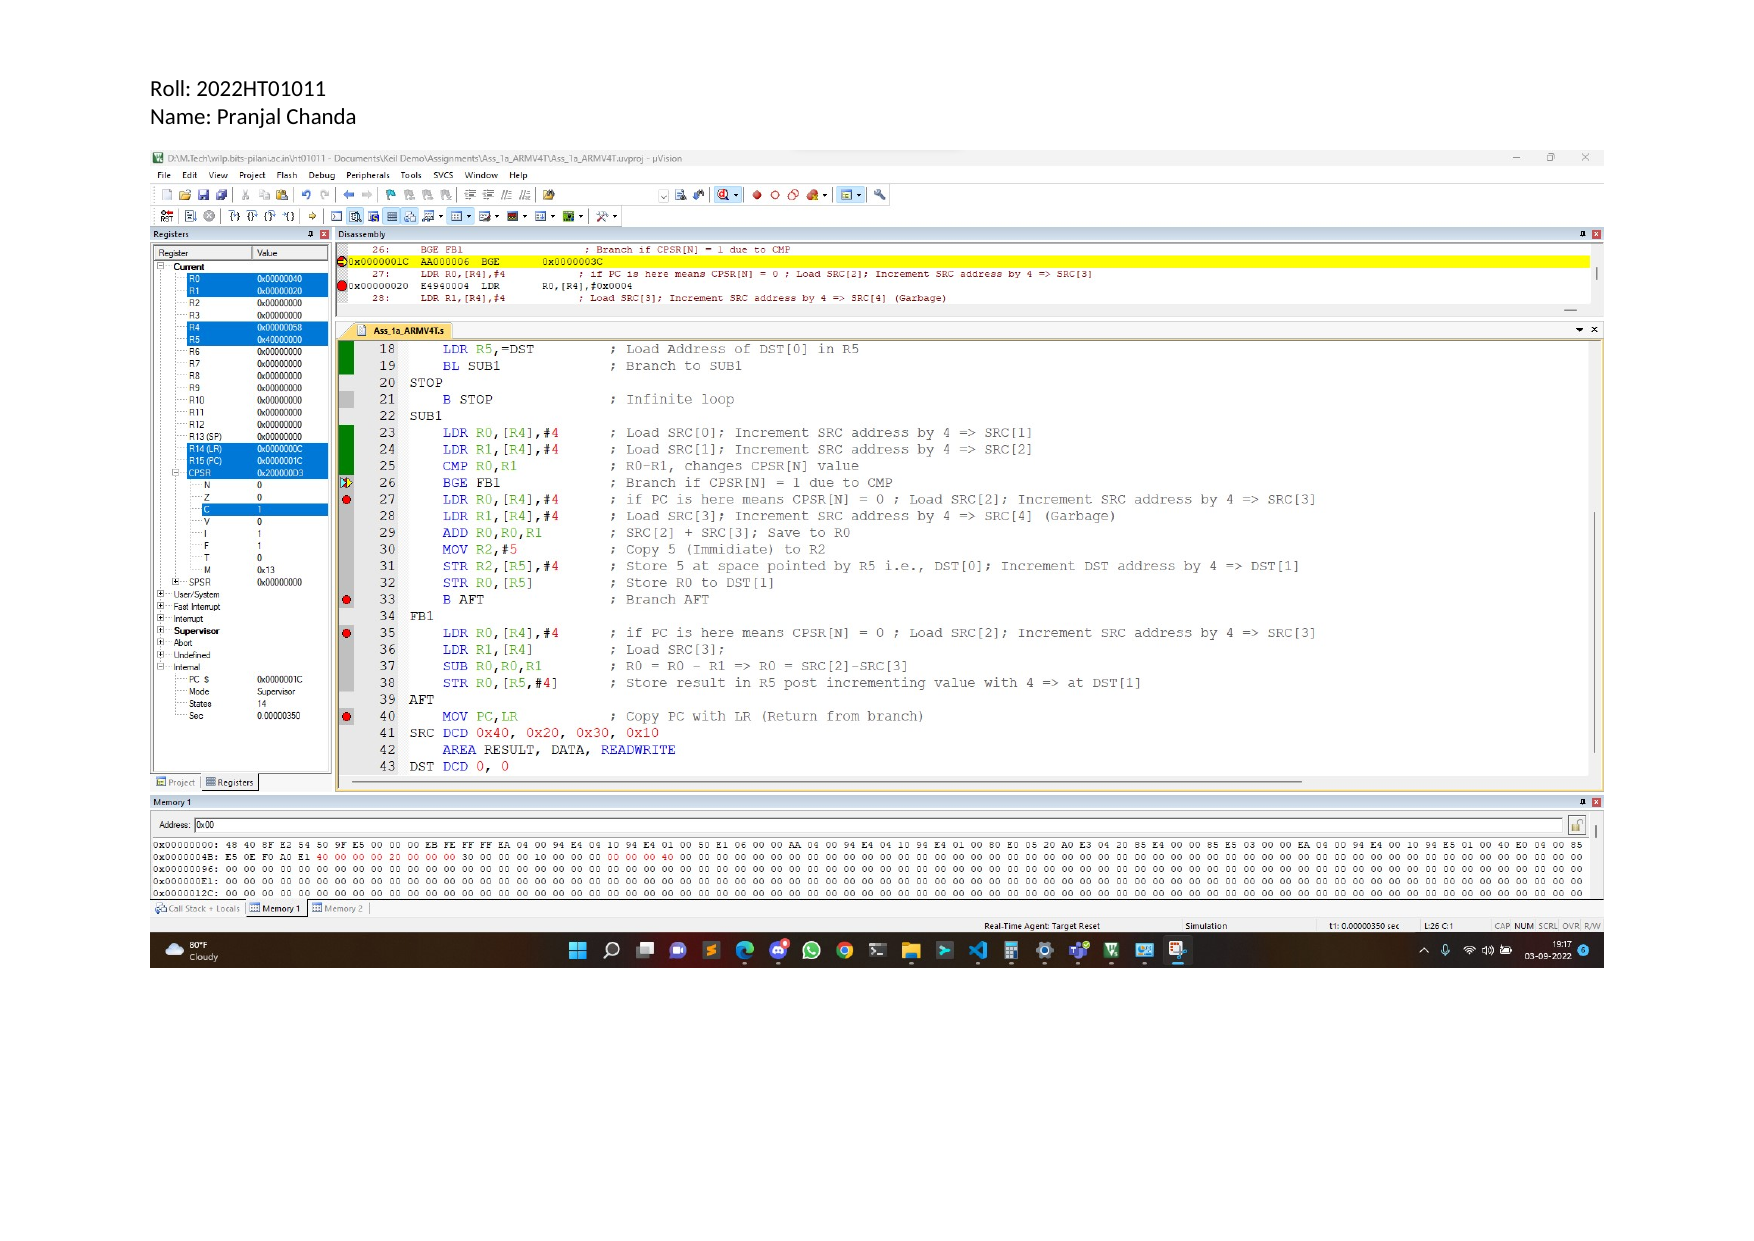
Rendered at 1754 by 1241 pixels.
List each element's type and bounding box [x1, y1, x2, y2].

picture [150, 150, 1604, 968]
